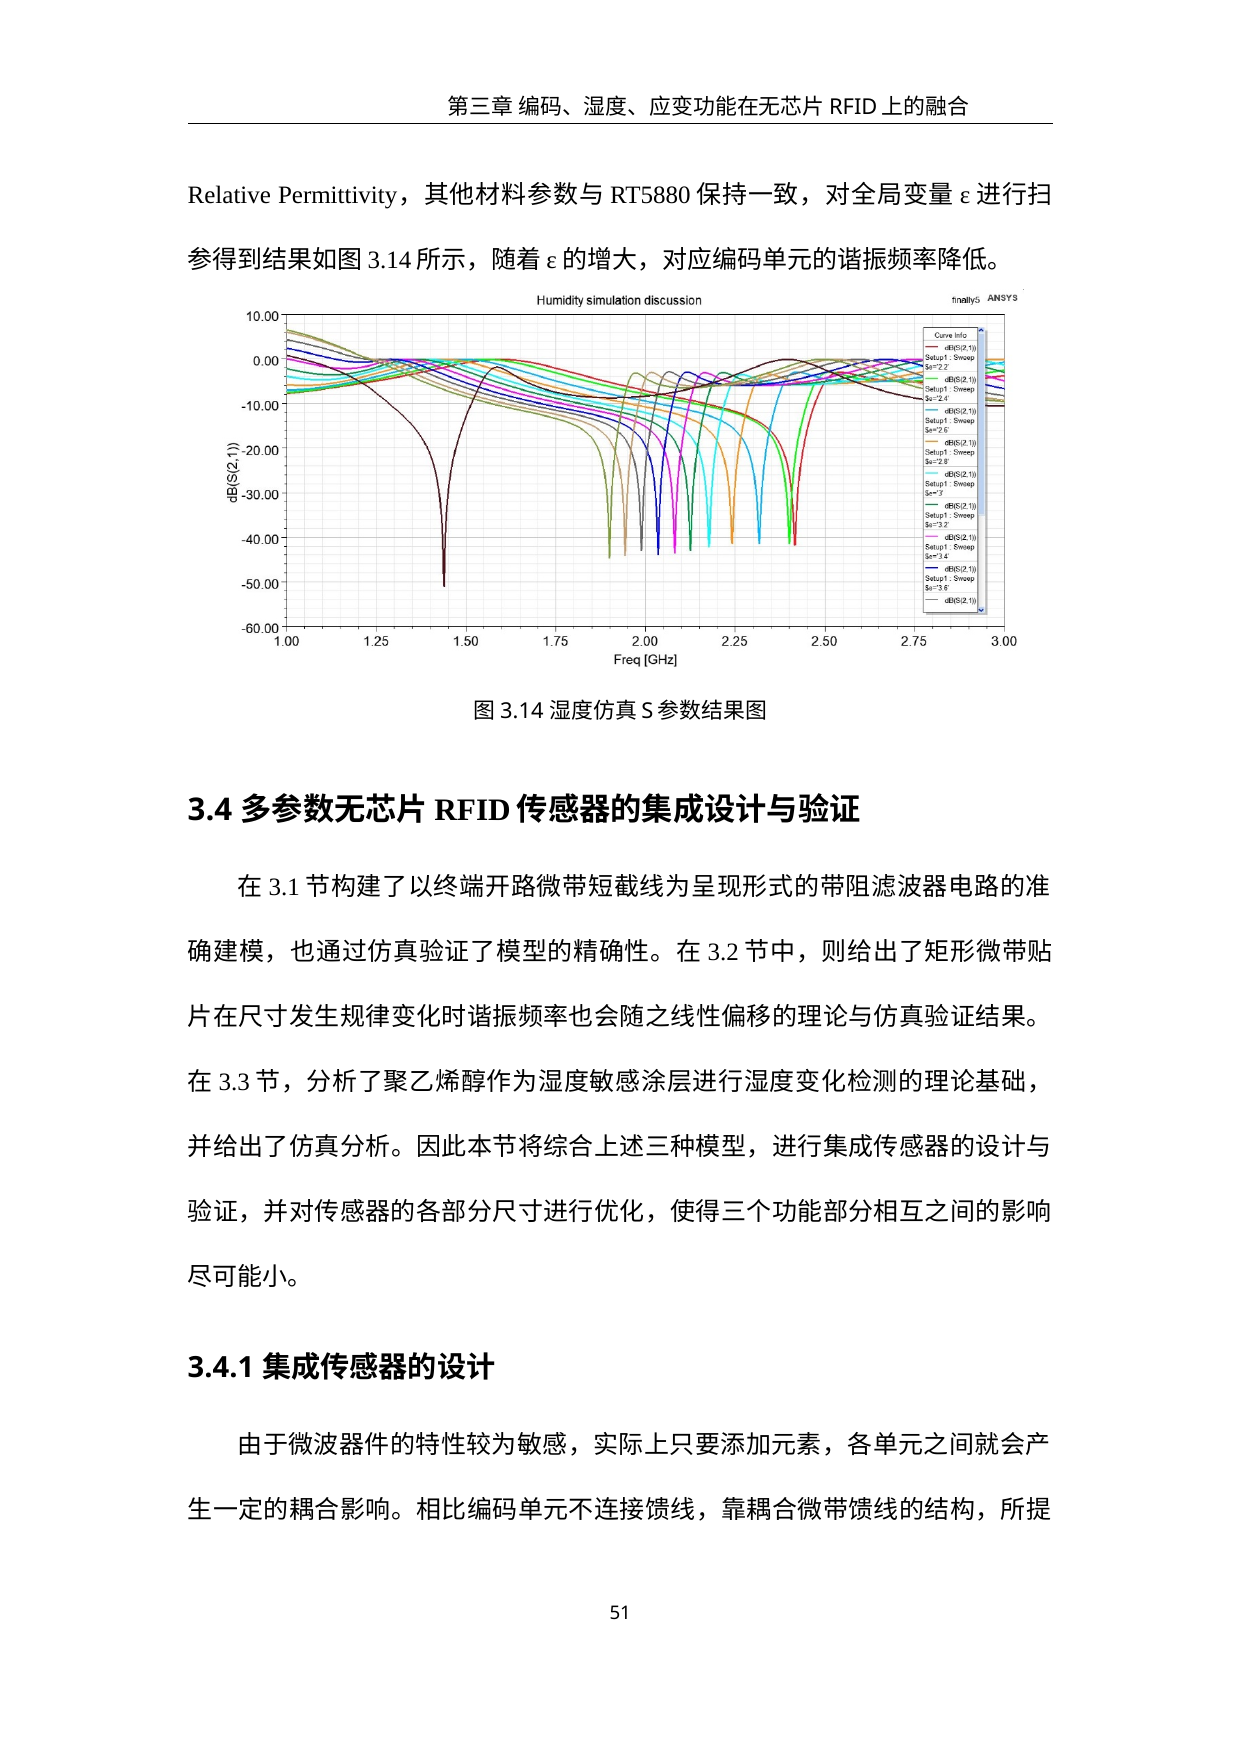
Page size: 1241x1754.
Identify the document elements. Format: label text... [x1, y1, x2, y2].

subtitle 3.4 多参数无芯片RFID传感器的集成设计与验证 [187, 775, 1053, 840]
text 在3.1节构建了以终端开路微带短截线为呈现形式的带阻滤波器电路的准确建模，也通过仿真验证了模型的精确性。在3.2节中，则给出了矩形微带贴片在尺寸发生规律变化时谐振频率也会随之线性偏移的理论与仿真验证结果。在3.3节，分析了聚乙烯醇作为湿度敏感涂层进行湿度变化检测的理论基础，并给出了仿真分析。因此本节将综合上述三种模型，进行集成传感器的设计与验证，并对传感器的各部分尺寸进行优化，使得三个功能部分相互之间的影响尽可能小。 [187, 852, 1053, 1307]
text 图3.14 湿度仿真S参数结果图 [187, 692, 1053, 725]
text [187, 1410, 1053, 1540]
picture [216, 289, 1024, 669]
subtitle 3.4.1 集成传感器的设计 [187, 1332, 1053, 1397]
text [187, 160, 1053, 290]
